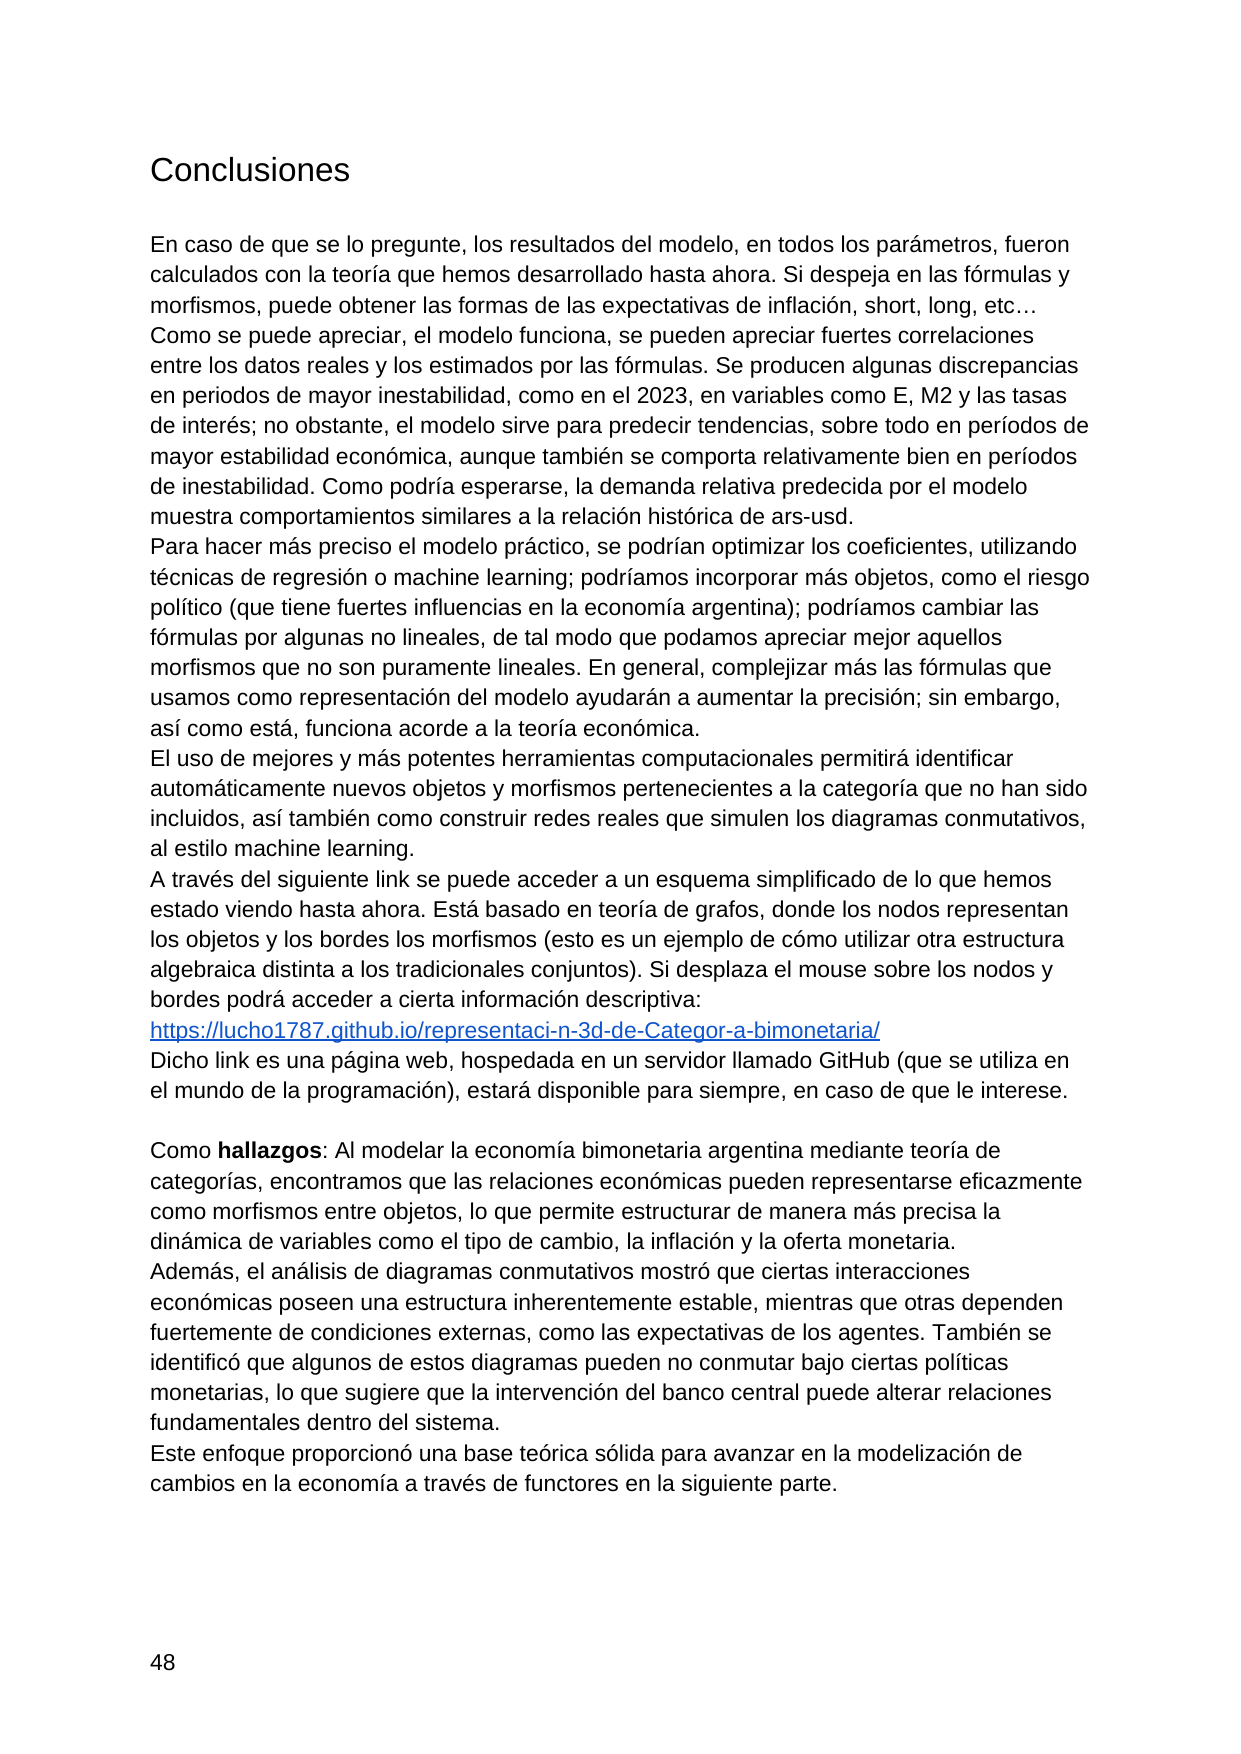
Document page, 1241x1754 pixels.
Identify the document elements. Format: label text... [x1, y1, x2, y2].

text En caso de que se lo pregunte, los resultados del modelo, en todos los parámetros, fueron calculados con la teoría que hemos desarrollado hasta ahora. Si despeja en las fórmulas y morfismos, puede obtener las formas de las expectativas de inflación, short, long, etc… Como se puede apreciar, el modelo funciona, se pueden apreciar fuertes correlaciones entre los datos reales y los estimados por las fórmulas. Se producen algunas discrepancias en periodos de mayor inestabilidad, como en el 2023, en variables como E, M2 y las tasas de interés; no obstante, el modelo sirve para predecir tendencias, sobre todo en períodos de mayor estabilidad económica, aunque también se comporta relativamente bien en períodos de inestabilidad. Como podría esperarse, la demanda relativa predecida por el modelo muestra comportamientos similares a la relación histórica de ars-usd. [150, 231, 1090, 529]
text El uso de mejores y más potentes herramientas computacionales permitirá identificar automáticamente nuevos objetos y morfismos pertenecientes a la categoría que no han sido incluidos, así también como construir redes reales que simulen los diagramas conmutativos, al estilo machine learning. [150, 745, 1090, 862]
text Para hacer más preciso el modelo práctico, se podrían optimizar los coeficientes, utilizando técnicas de regresión o machine learning; podríamos incorporar más objetos, como el riesgo político (que tiene fuertes influencias en la economía argentina); podríamos cambiar las fórmulas por algunas no lineales, de tal modo que podamos apreciar mejor aquellos morfismos que no son puramente lineales. En general, complejizar más las fórmulas que usamos como representación del modelo ayudarán a aumentar la precisión; sin embargo, así como está, funciona acorde a la teoría económica. [150, 533, 1090, 741]
text Como hallazgos: Al modelar la economía bimonetaria argentina mediante teoría de categorías, encontramos que las relaciones económicas pueden representarse eficazmente como morfismos entre objetos, lo que permite estructurar de manera más precisa la dinámica de variables como el tipo de cambio, la inflación y la oferta monetaria. [150, 1137, 1090, 1254]
text https://lucho1787.github.io/representaci-n-3d-de-Categor-a-bimonetaria/ [150, 1017, 1090, 1043]
text Este enfoque proporcionó una base teórica sólida para avanzar en la modelización de cambios en la economía a través de functores en la siguiente parte. [150, 1439, 1090, 1496]
text A través del siguiente link se puede acceder a un esquema simplificado de lo que hemos estado viendo hasta ahora. Está basado en teoría de grafos, donde los nodos representan los objetos y los bordes los morfismos (esto es un ejemplo de cómo utilizar otra estructura algebraica distinta a los tradicionales conjuntos). Si desplaza el mouse sobre los nodos y bordes podrá acceder a cierta información descriptiva: [150, 866, 1090, 1013]
text Además, el análisis de diagramas conmutativos mostró que ciertas interacciones económicas poseen una estructura inherentemente estable, mientras que otras dependen fuertemente de condiciones externas, como las expectativas de los agentes. También se identificó que algunos de estos diagramas pueden no conmutar bajo ciertas políticas monetarias, lo que sugiere que la intervención del banco central puede alterar relaciones fundamentales dentro del sistema. [150, 1258, 1090, 1436]
text Dicho link es una página web, hospedada en un servidor llamado GitHub (que se utiliza en el mundo de la programación), estará disponible para siempre, en caso de que le interese. [150, 1047, 1090, 1103]
subtitle Conclusiones [150, 150, 1090, 188]
